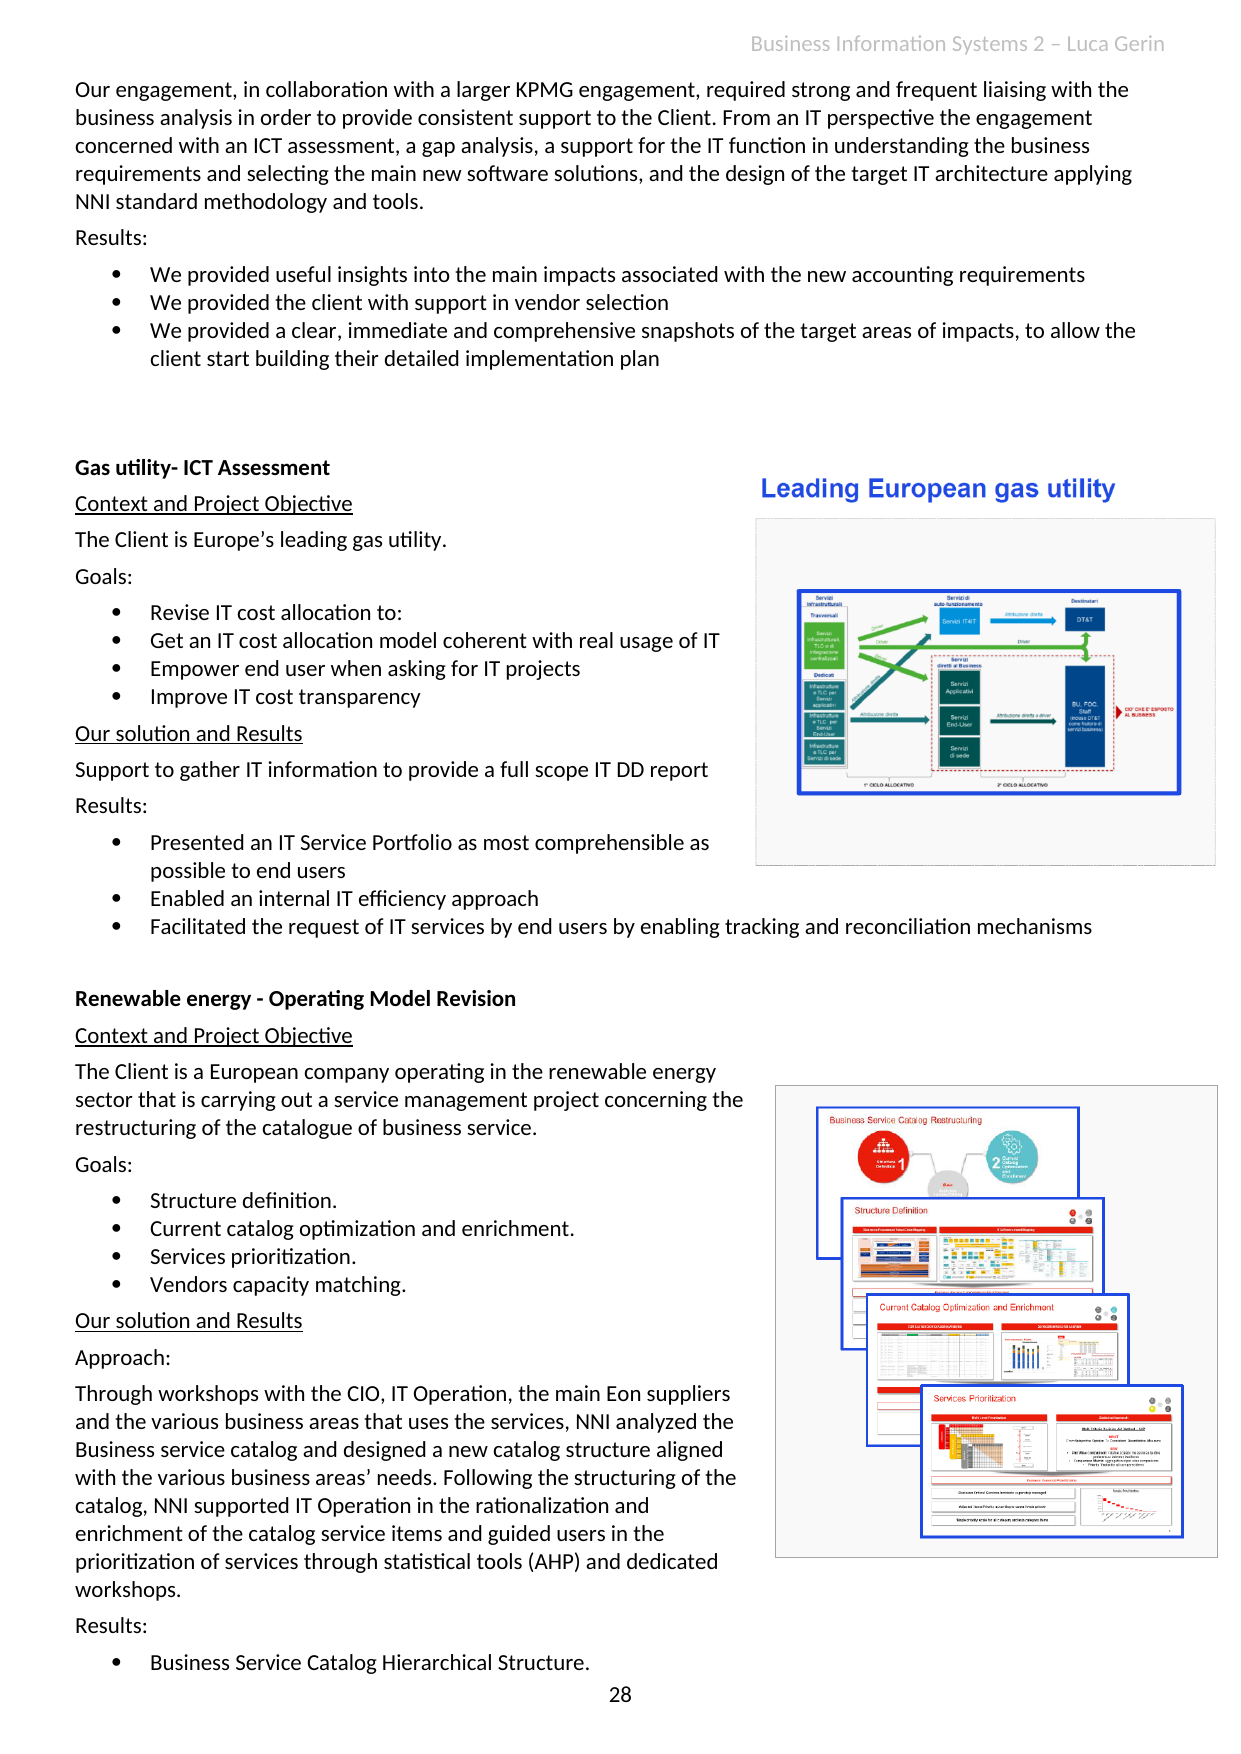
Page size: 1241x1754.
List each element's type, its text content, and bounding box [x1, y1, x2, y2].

list Vendors capacity matching. [112, 1270, 772, 1298]
text The Client is a European company operating in the renewable energy sector that is carrying out a service management project concerning the restructuring of the catalogue of business service. [75, 1057, 1165, 1141]
text Support to gather IT information to provide a full scope IT DD report [75, 755, 747, 783]
list We provided the client with support in vendor selection [112, 288, 1165, 316]
text Results: [75, 223, 1165, 251]
list Structure definition. [112, 1186, 772, 1214]
picture [747, 467, 1230, 877]
text The Client is Europe’s leading gas utility. [75, 526, 747, 554]
text Goals: [75, 1150, 772, 1178]
text Goals: [75, 562, 747, 590]
text Results: [75, 791, 747, 819]
list Revise IT cost allocation to: [112, 598, 747, 626]
list Improve IT cost transparency [112, 682, 747, 710]
list Services prioritization. [112, 1242, 772, 1270]
text Context and Project Objective [75, 489, 747, 517]
list Empower end user when asking for IT projects [112, 654, 747, 682]
list Enabled an internal IT efficiency approach [112, 884, 1165, 912]
list We provided a clear, immediate and comprehensive snapshots of the target areas of impacts, to allow the client start building their detailed implementation plan [112, 316, 1165, 372]
list Facilitated the request of IT services by end users by enabling tracking and reconciliation mechanisms [112, 912, 1165, 940]
text Renewable energy - Operating Model Revision [75, 984, 1165, 1013]
text Gas utility- ICT Assessment [75, 453, 1165, 481]
text Through workshops with the CIO, IT Operation, the main Eon suppliers and the various business areas that uses the services, NNI analyzed the Business service catalog and designed a new catalog structure aligned with the various business areas’ needs. Following the structuring of the catalog, NNI supported IT Operation in the rationalization and enrichment of the catalog service items and guided users in the prioritization of services through statistical tools (AHP) and dedicated workshops. [75, 1379, 1165, 1603]
list Current catalog optimization and enrichment. [112, 1214, 772, 1242]
text Approach: [75, 1343, 772, 1371]
list Get an IT cost allocation model coherent with real usage of IT [112, 626, 747, 654]
text Context and Project Objective [75, 1021, 1165, 1049]
picture [772, 1079, 1224, 1563]
list Presented an IT Service Portfolio as most comprehensible as possible to end users [112, 828, 1165, 884]
list Business Service Catalog Hierarchical Structure. [112, 1648, 1165, 1676]
text Our engagement, in collaboration with a larger KPMG engagement, required strong and frequent liaising with the business analysis in order to provide consistent support to the Client. From an IT perspective the engagement concerned with an ICT assessment, a gap analysis, a support for the IT function in understanding the business requirements and selecting the main new software solutions, and the design of the target IT architecture applying NNI standard methodology and tools. [75, 75, 1165, 215]
text Our solution and Results [75, 719, 747, 747]
text Results: [75, 1612, 1165, 1640]
list We provided useful insights into the main impacts associated with the new accounting requirements [112, 260, 1165, 288]
text Our solution and Results [75, 1306, 772, 1334]
